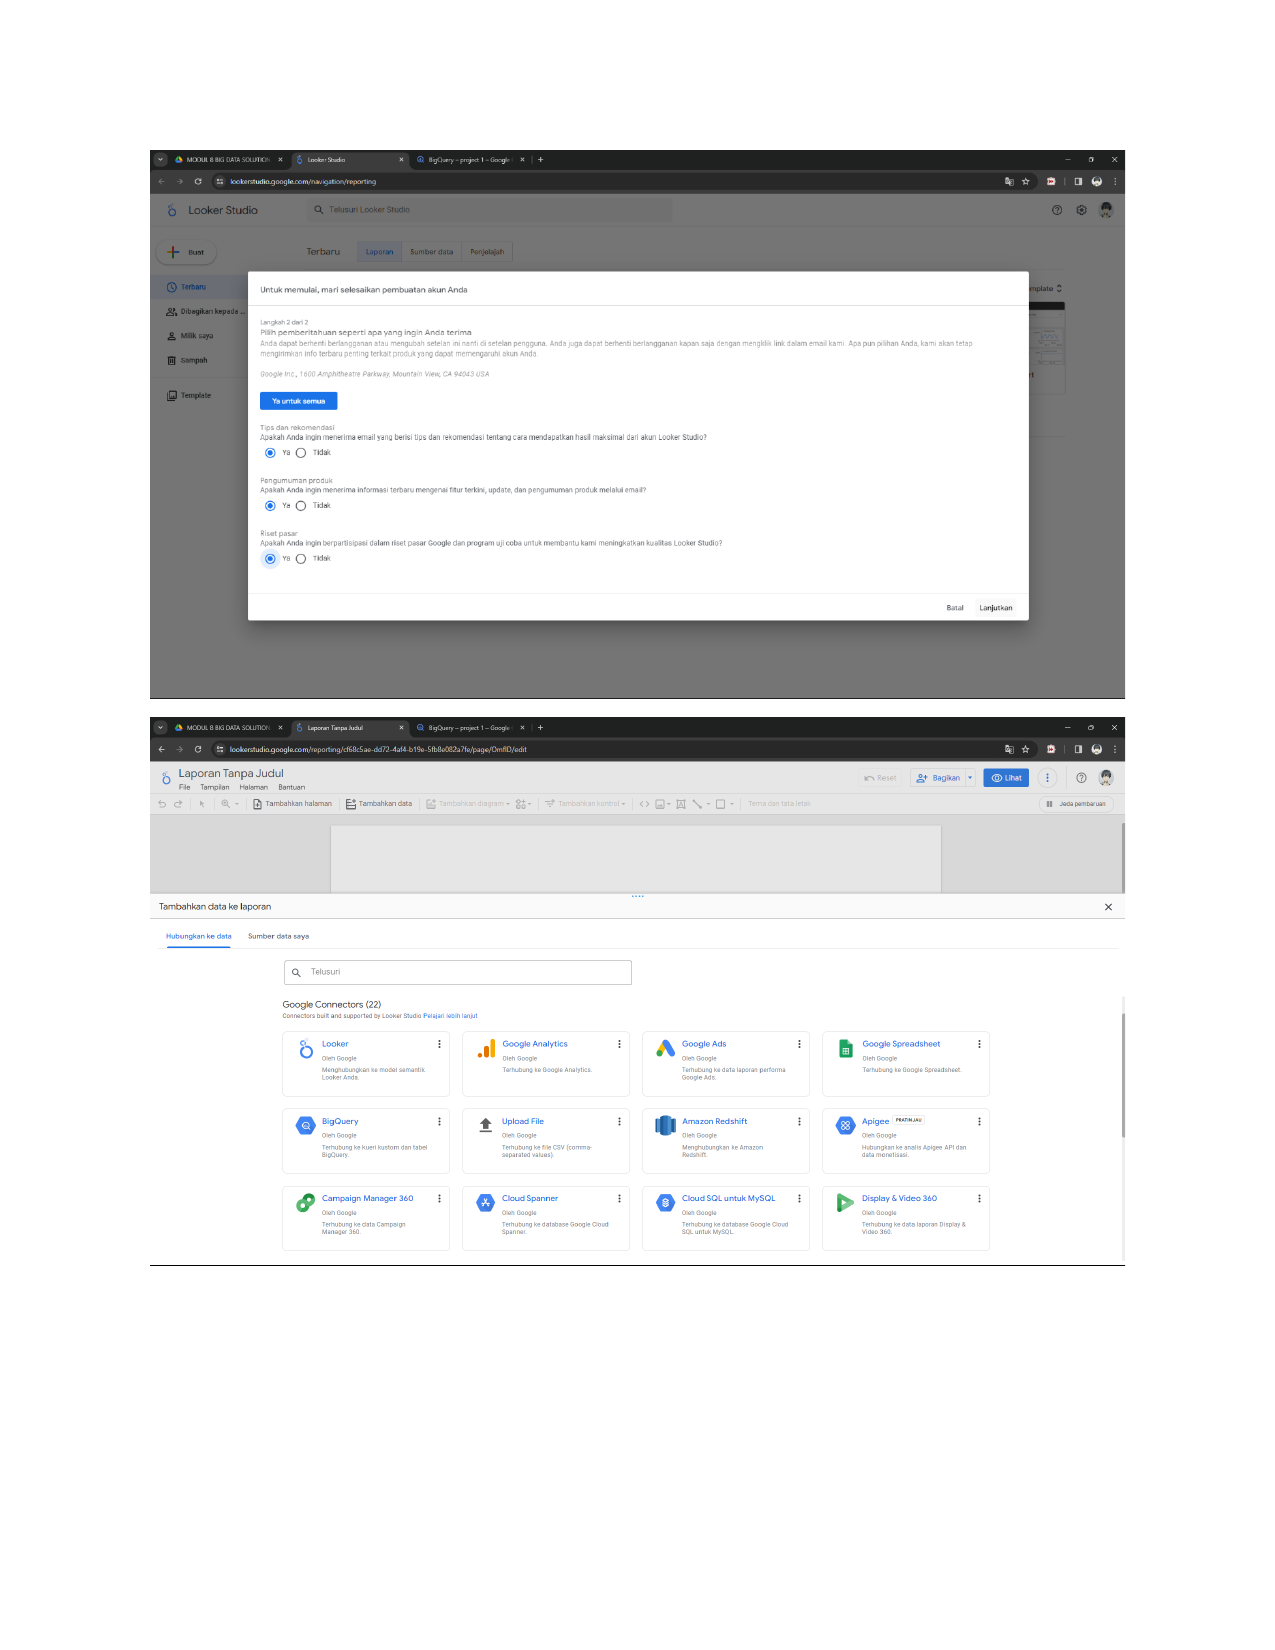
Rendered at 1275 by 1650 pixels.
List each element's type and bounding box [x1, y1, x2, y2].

picture [150, 717, 1125, 1266]
picture [150, 150, 1125, 699]
